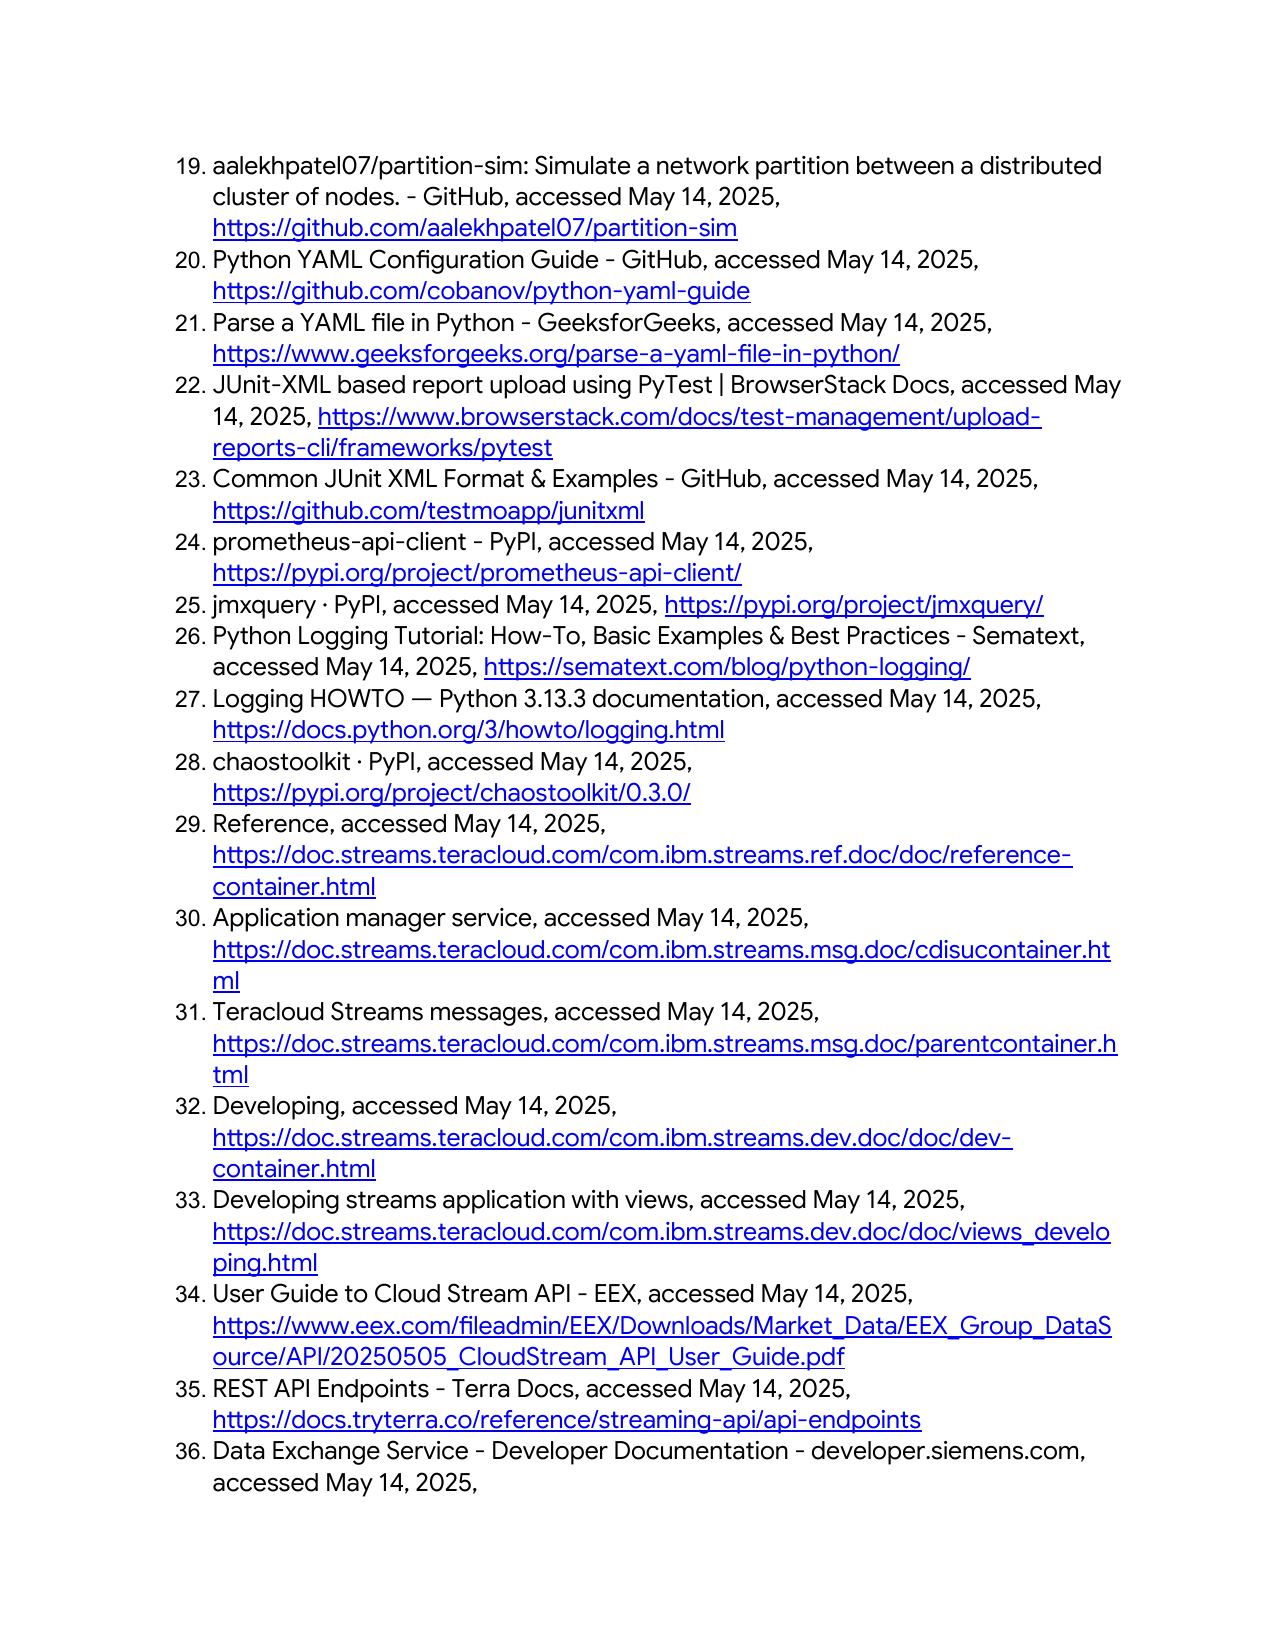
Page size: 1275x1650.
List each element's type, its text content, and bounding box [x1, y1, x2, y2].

list Python Logging Tutorial: How-To, Basic Examples & Best Practices - Sematext, accessed May 14, 2025, https://sematext.com/blog/python-logging/ [175, 683, 1125, 746]
list Developing, accessed May 14, 2025, https://doc.streams.teracloud.com/com.ibm.streams.dev.doc/doc/dev-container.html [175, 1153, 1125, 1247]
list aalekhpatel07/partition-sim: Simulate a network partition between a distributed cluster of nodes. - GitHub, accessed May 14, 2025, https://github.com/aalekhpatel07/partition-sim [175, 213, 1125, 307]
list jmxquery · PyPI, accessed May 14, 2025, https://pypi.org/project/jmxquery/ [175, 652, 1125, 683]
list Application manager service, accessed May 14, 2025, https://doc.streams.teracloud.com/com.ibm.streams.msg.doc/cdisucontainer.html [175, 965, 1125, 1059]
list Logging HOWTO — Python 3.13.3 documentation, accessed May 14, 2025, https://docs.python.org/3/howto/logging.html [175, 746, 1125, 808]
list prometheus-api-client - PyPI, accessed May 14, 2025, https://pypi.org/project/prometheus-api-client/ [175, 589, 1125, 652]
list ldx/python-iptables - GitHub, accessed May 14, 2025, https://github.com/ldx/python-iptables [175, 150, 1125, 213]
list Parse a YAML file in Python - GeeksforGeeks, accessed May 14, 2025, https://www.geeksforgeeks.org/parse-a-yaml-file-in-python/ [175, 369, 1125, 432]
list REST API Endpoints - Terra Docs, accessed May 14, 2025, https://docs.tryterra.co/reference/streaming-api/api-endpoints [175, 1436, 1125, 1498]
list Teracloud Streams messages, accessed May 14, 2025, https://doc.streams.teracloud.com/com.ibm.streams.msg.doc/parentcontainer.html [175, 1059, 1125, 1153]
list chaostoolkit · PyPI, accessed May 14, 2025, https://pypi.org/project/chaostoolkit/0.3.0/ [175, 808, 1125, 871]
list User Guide to Cloud Stream API - EEX, accessed May 14, 2025, https://www.eex.com/fileadmin/EEX/Downloads/Market_Data/EEX_Group_DataSource/API/20250505_CloudStream_API_User_Guide.pdf [175, 1341, 1125, 1436]
list JUnit-XML based report upload using PyTest | BrowserStack Docs, accessed May 14, 2025, https://www.browserstack.com/docs/test-management/upload-reports-cli/frameworks/pytest [175, 432, 1125, 526]
list Python YAML Configuration Guide - GitHub, accessed May 14, 2025, https://github.com/cobanov/python-yaml-guide [175, 307, 1125, 369]
list Developing streams application with views, accessed May 14, 2025, https://doc.streams.teracloud.com/com.ibm.streams.dev.doc/doc/views_developing.html [175, 1247, 1125, 1341]
list Reference, accessed May 14, 2025, https://doc.streams.teracloud.com/com.ibm.streams.ref.doc/doc/reference-container.html [175, 871, 1125, 965]
list Common JUnit XML Format & Examples - GitHub, accessed May 14, 2025, https://github.com/testmoapp/junitxml [175, 526, 1125, 589]
